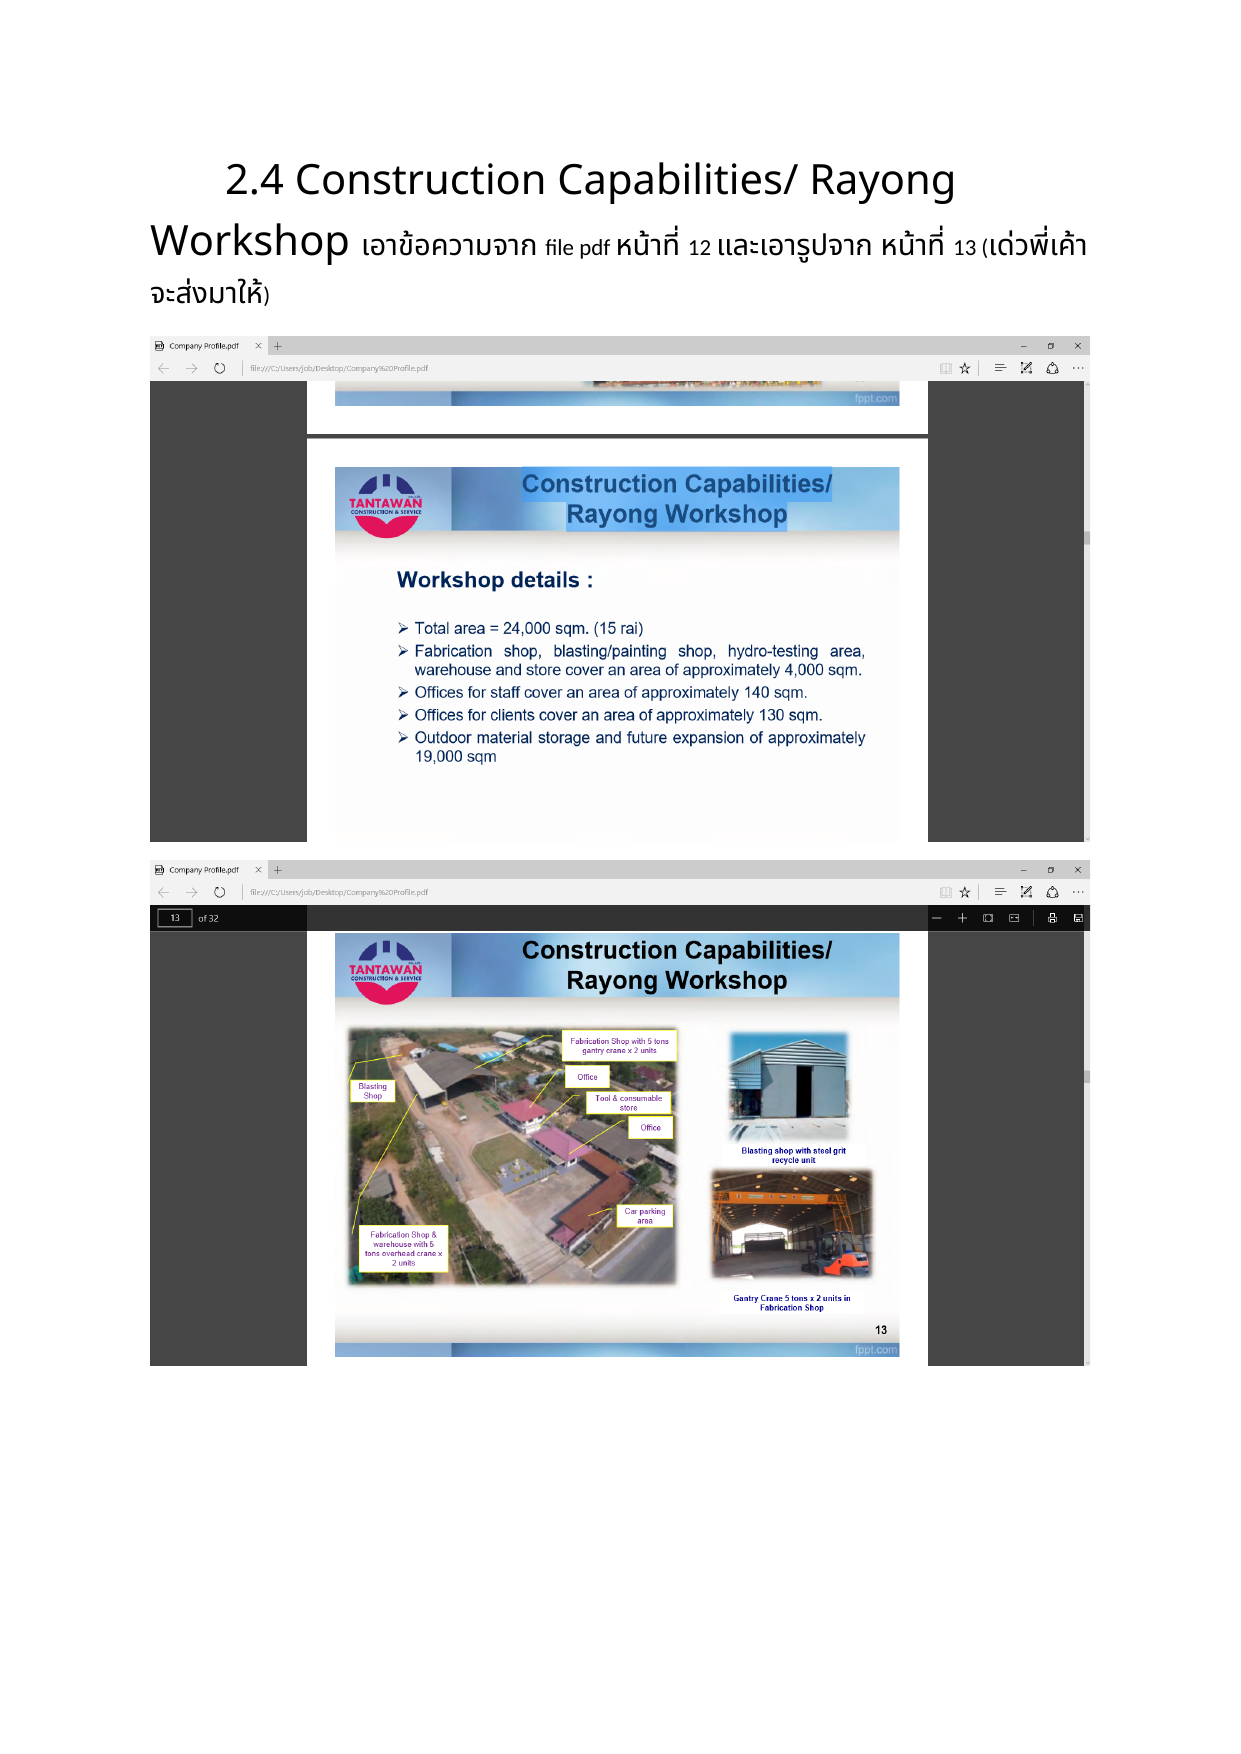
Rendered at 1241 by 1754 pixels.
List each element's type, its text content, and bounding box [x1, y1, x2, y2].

picture [150, 336, 1091, 842]
text 2.4 Construction Capabilities/ Rayong Workshop เอาข้อความจาก file pdf หน้าที่ 12 และเอารูปจาก หน้าที่ 13 (เด่วพี่เค้าจะส่งมาให้) [150, 150, 1090, 316]
picture [150, 860, 1091, 1366]
